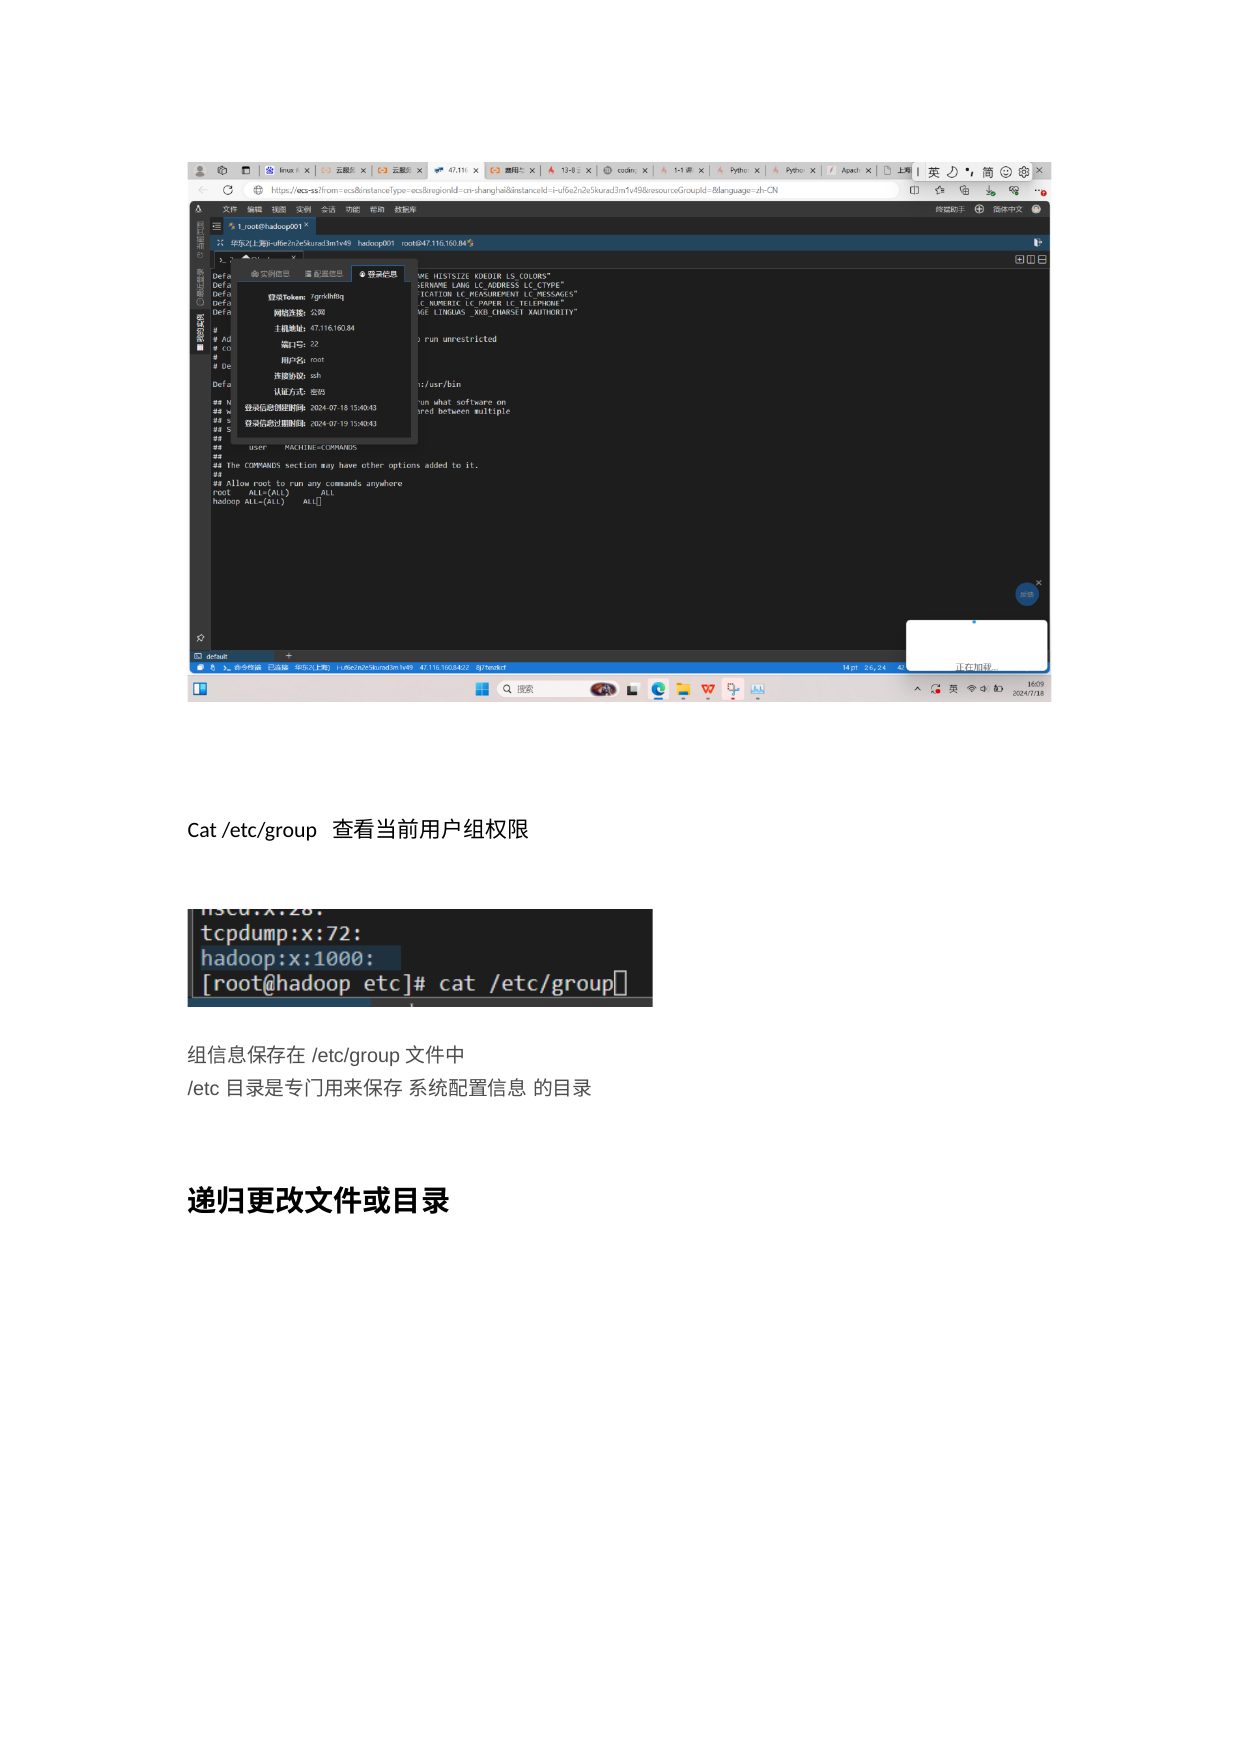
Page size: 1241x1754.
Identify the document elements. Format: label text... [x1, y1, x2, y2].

text Cat /etc/group 查看当前用户组权限 [187, 812, 1053, 844]
subtitle 递归更改文件或目录 [187, 1166, 1053, 1231]
picture [187, 162, 1052, 702]
text 组信息保存在 /etc/group 文件中 /etc 目录是专门用来保存 系统配置信息 的目录 [187, 1039, 1053, 1104]
picture [187, 909, 653, 1007]
